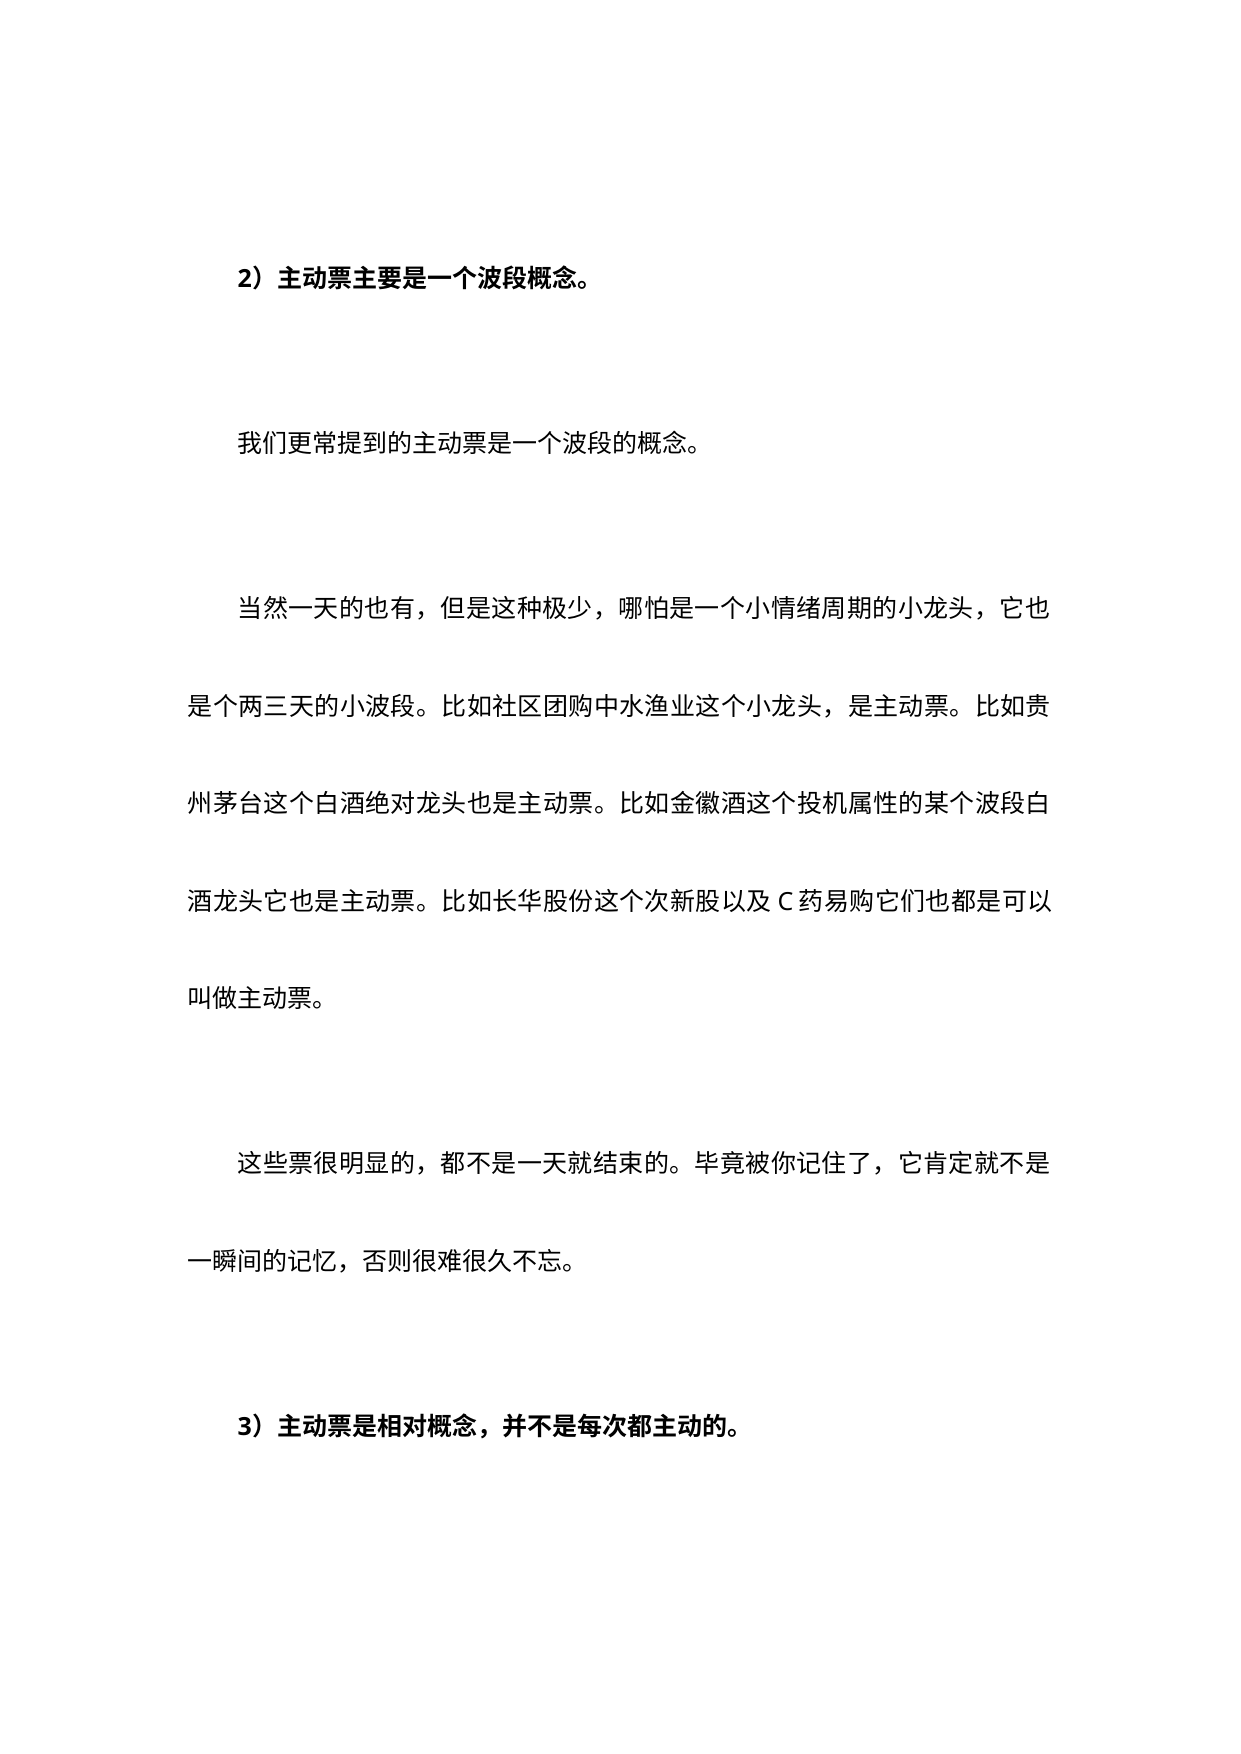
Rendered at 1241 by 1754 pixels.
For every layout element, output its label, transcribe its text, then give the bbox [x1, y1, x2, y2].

text 2）主动票主要是一个波段概念。 [187, 244, 1053, 309]
text 3）主动票是相对概念，并不是每次都主动的。 [187, 1392, 1053, 1457]
text 当然一天的也有，但是这种极少，哪怕是一个小情绪周期的小龙头，它也是个两三天的小波段。比如社区团购中水渔业这个小龙头，是主动票。比如贵州茅台这个白酒绝对龙头也是主动票。比如金徽酒这个投机属性的某个波段白酒龙头它也是主动票。比如长华股份这个次新股以及C药易购它们也都是可以叫做主动票。 [187, 574, 1053, 1029]
text 我们更常提到的主动票是一个波段的概念。 [187, 409, 1053, 474]
text 这些票很明显的，都不是一天就结束的。毕竟被你记住了，它肯定就不是一瞬间的记忆，否则很难很久不忘。 [187, 1129, 1053, 1292]
